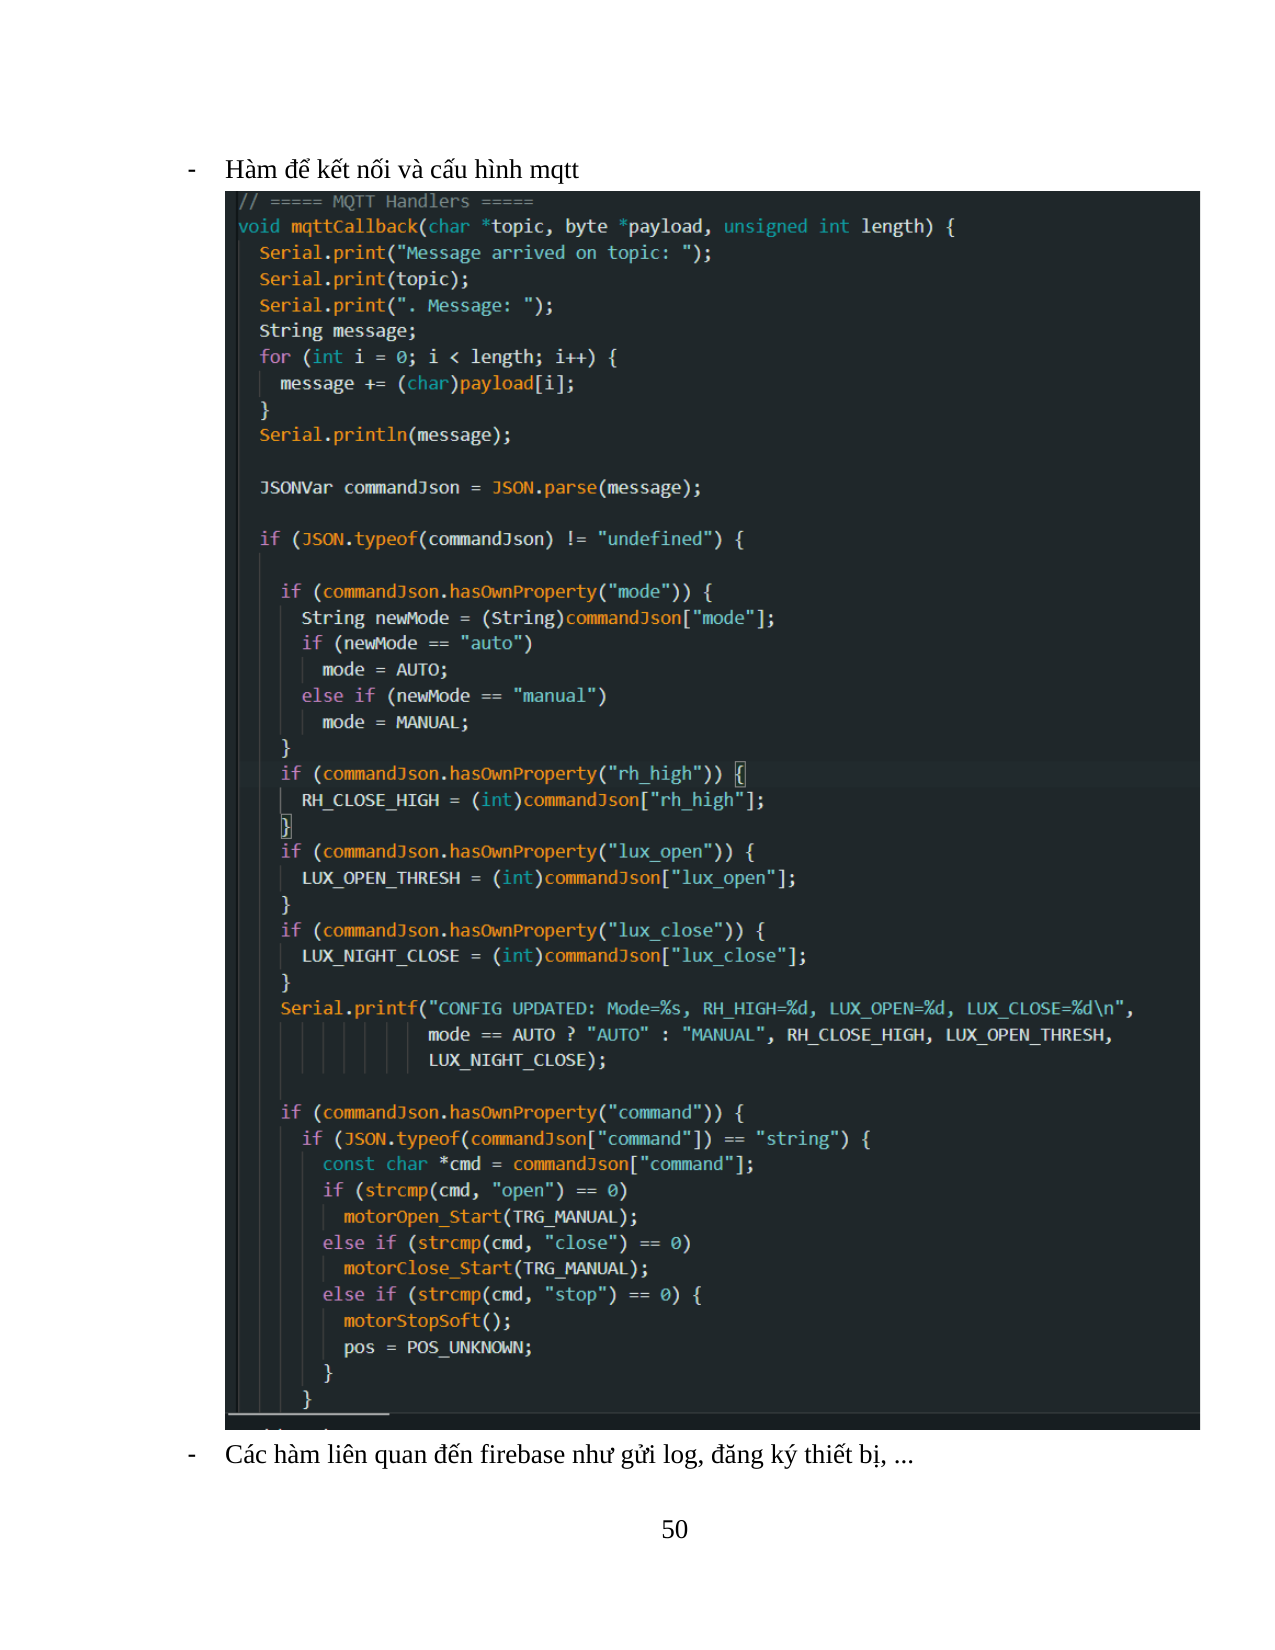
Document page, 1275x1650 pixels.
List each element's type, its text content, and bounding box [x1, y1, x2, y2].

picture [225, 191, 1200, 1430]
list Các hàm liên quan đến firebase như gửi log, đăng ký thiết bị, ... [187, 1434, 1125, 1471]
